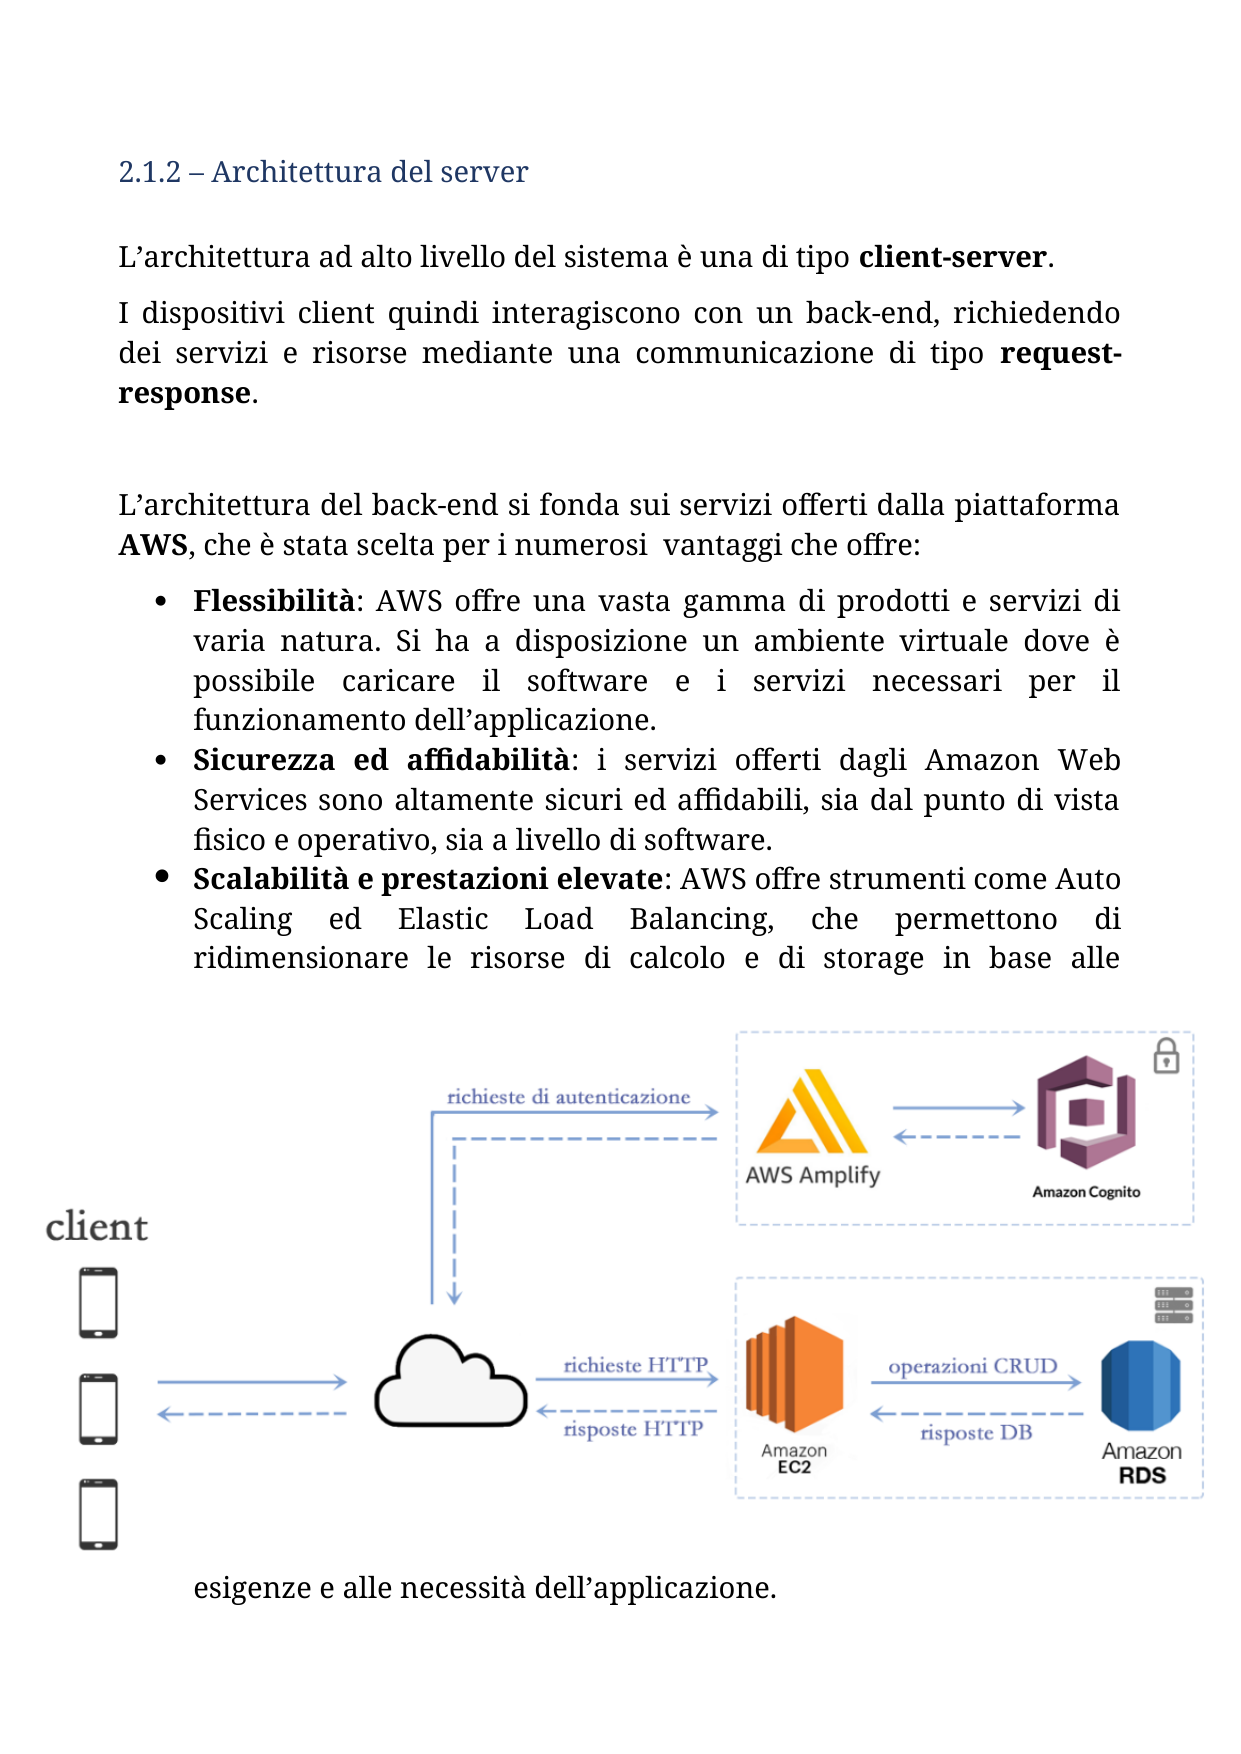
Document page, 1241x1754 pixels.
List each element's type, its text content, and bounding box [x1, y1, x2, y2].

list Scalabilità e prestazioni elevate: AWS offre strumenti come Auto Scaling ed Elastic Load Balancing, che permettono di ridimensionare le risorse di calcolo e di storage in base alle esigenze e alle necessità dell’applicazione. [156, 858, 1122, 1006]
text L’architettura del back-end si fonda sui servizi offerti dalla piattaforma AWS, che è stata scelta per i numerosi vantaggi che offre: [118, 484, 1122, 564]
text I dispositivi client quindi interagiscono con un back-end, richiedendo dei servizi e risorse mediante una communicazione di tipo request-response. [118, 292, 1122, 412]
subtitle 2.1.2 – Architettura del server [118, 152, 1122, 191]
text L’architettura ad alto livello del sistema è una di tipo client-server. [118, 236, 1122, 276]
picture [21, 1006, 1219, 1568]
list Scalabilità e prestazioni elevate: AWS offre strumenti come Auto Scaling ed Elastic Load Balancing, che permettono di ridimensionare le risorse di calcolo e di storage in base alle esigenze e alle necessità dell’applicazione. [156, 1568, 1122, 1607]
list Sicurezza ed affidabilità: i servizi offerti dagli Amazon Web Services sono altamente sicuri ed affidabili, sia dal punto di vista fisico e operativo, sia a livello di software. [156, 739, 1122, 858]
list Flessibilità: AWS offre una vasta gamma di prodotti e servizi di varia natura. Si ha a disposizione un ambiente virtuale dove è possibile caricare il software e i servizi necessari per il funzionamento dell’applicazione. [156, 581, 1122, 739]
